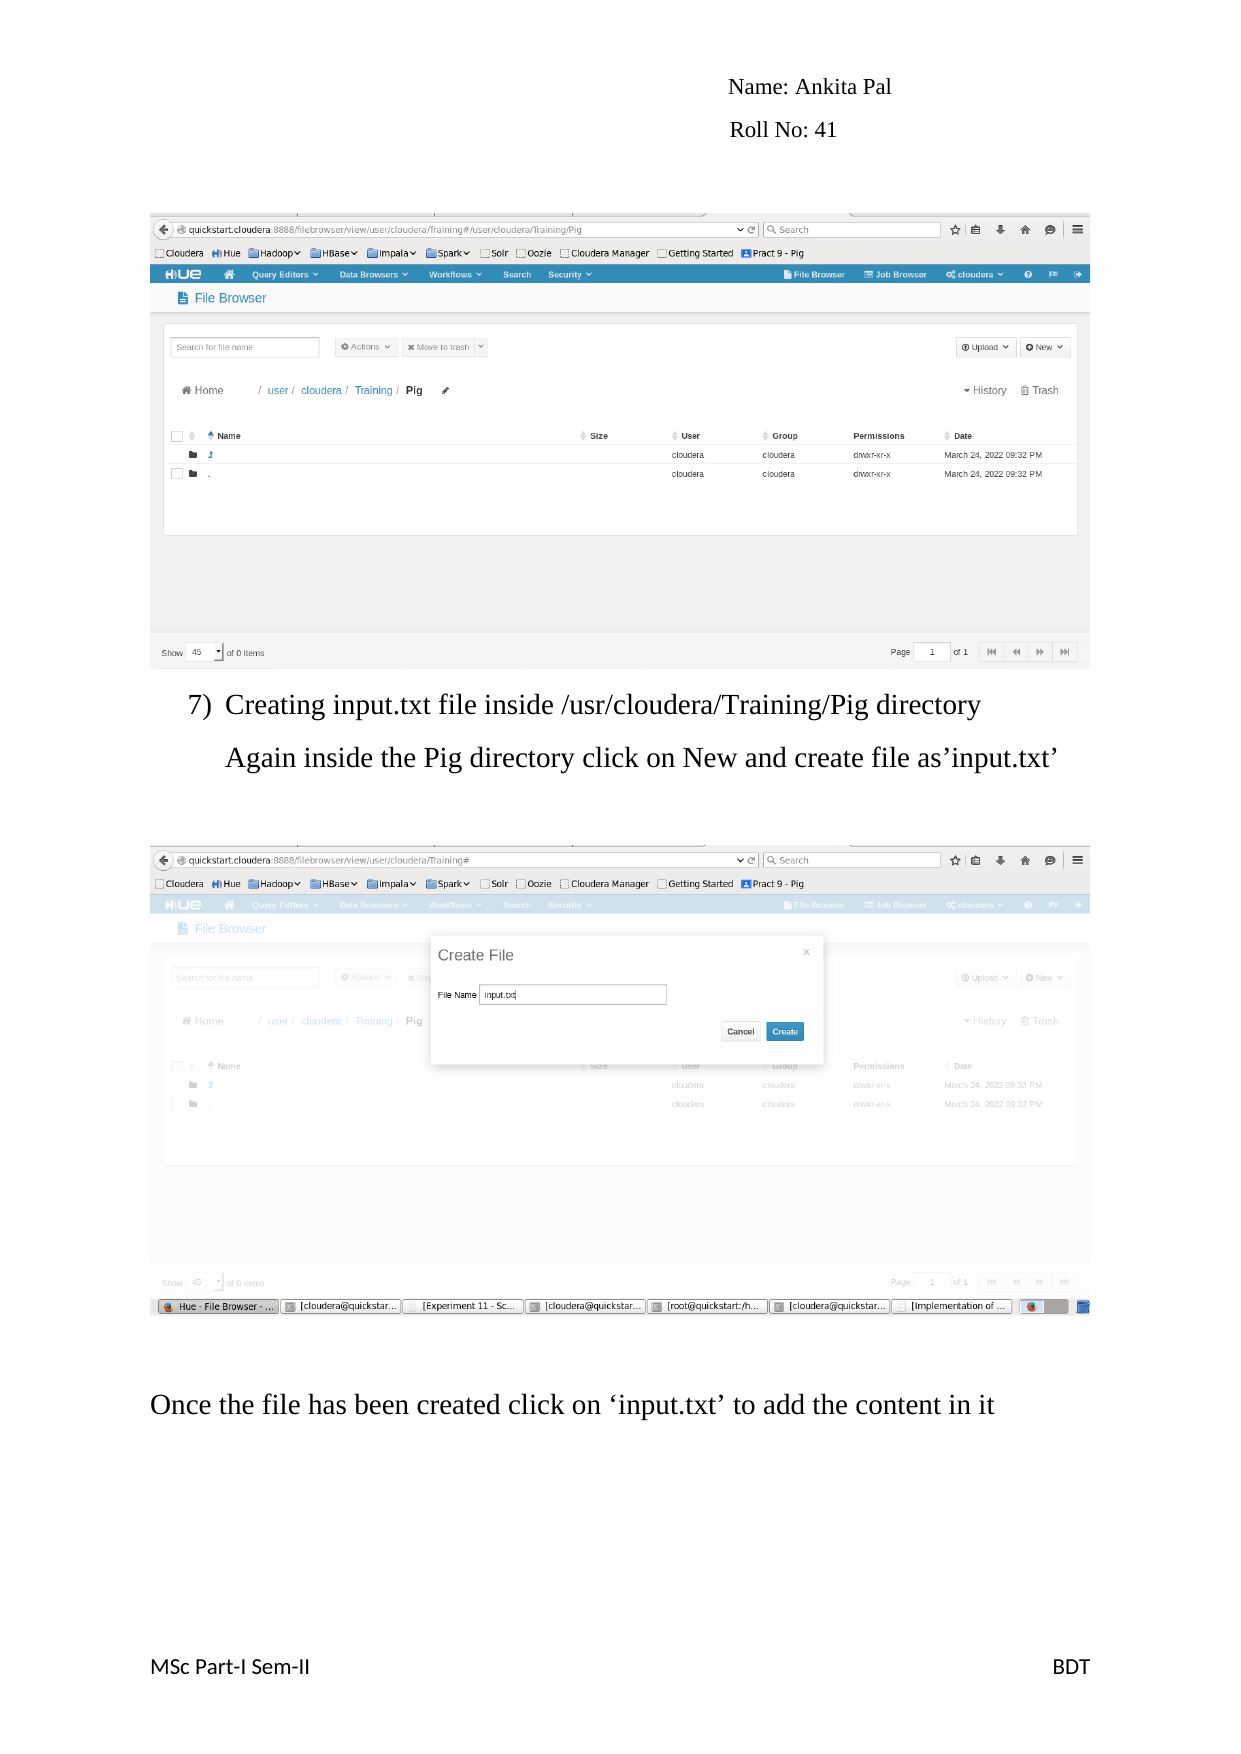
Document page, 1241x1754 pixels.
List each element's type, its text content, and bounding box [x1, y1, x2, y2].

text Once the file has been created click on ‘input.txt’ to add the content in it [150, 1387, 1090, 1421]
list Creating input.txt file inside /usr/cloudera/Training/Pig directory [187, 687, 1090, 721]
text Again inside the Pig directory click on New and create file as’input.txt’ [225, 740, 1090, 773]
picture [150, 845, 1091, 1316]
picture [150, 213, 1091, 669]
